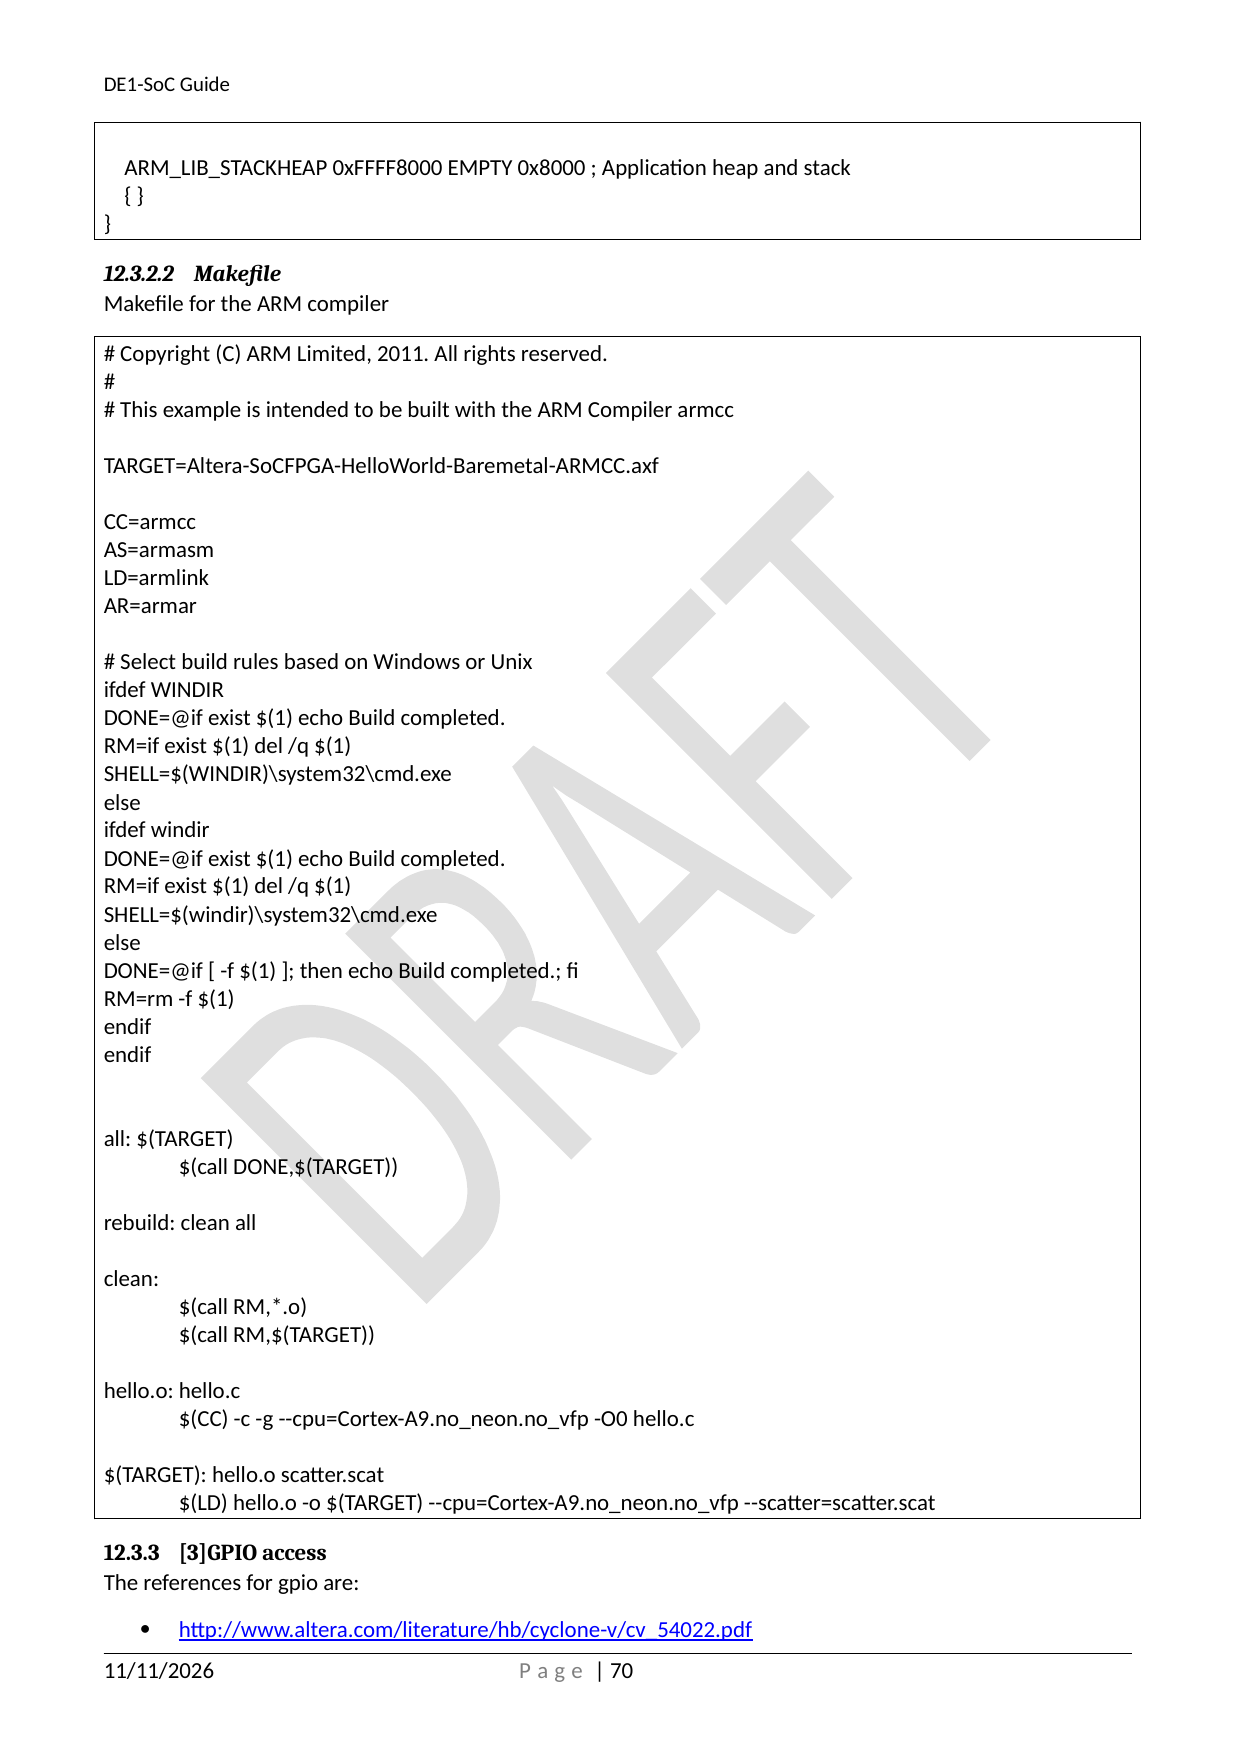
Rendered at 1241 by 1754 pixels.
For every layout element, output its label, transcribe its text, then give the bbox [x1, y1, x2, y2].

text DONE=@if exist $(1) echo Build completed. [103, 844, 1132, 872]
text DONE=@if exist $(1) echo Build completed. [103, 703, 1132, 732]
text CC=armcc [103, 507, 1132, 535]
text rebuild: clean all [103, 1208, 1132, 1236]
text SHELL=$(windir)\system32\cmd.exe [103, 900, 1132, 928]
list http://www.altera.com/literature/hb/cyclone-v/cv_54022.pdf [141, 1615, 1132, 1643]
subtitle GPIO access [103, 1540, 1132, 1566]
text # Select build rules based on Windows or Unix [103, 647, 1132, 676]
text Makefile for the ARM compiler [103, 289, 1132, 317]
text RM=if exist $(1) del /q $(1) [103, 732, 1132, 759]
text $(LD) hello.o -o $(TARGET) --cpu=Cortex-A9.no_neon.no_vfp --scatter=scatter.scat [95, 1485, 1140, 1518]
text else [103, 788, 1132, 816]
text The references for gpio are: [103, 1568, 1132, 1597]
text clean: [103, 1264, 1132, 1292]
text $(call RM,*.o) [103, 1292, 1132, 1320]
text $(TARGET): hello.o scatter.scat [103, 1460, 1132, 1485]
text } [95, 206, 1140, 239]
text $(CC) -c -g --cpu=Cortex-A9.no_neon.no_vfp -O0 hello.c [103, 1404, 1132, 1432]
text # This example is intended to be built with the ARM Compiler armcc [103, 395, 1132, 423]
text SHELL=$(WINDIR)\system32\cmd.exe [103, 759, 1132, 788]
text endif [103, 1040, 1132, 1068]
text endif [103, 1012, 1132, 1040]
text DONE=@if [ -f $(1) ]; then echo Build completed.; fi [103, 956, 1132, 984]
text # [103, 367, 1132, 395]
text LD=armlink [103, 563, 1132, 591]
text TARGET=Altera-SoCFPGA-HelloWorld-Baremetal-ARMCC.axf [103, 451, 1132, 479]
text # Copyright (C) ARM Limited, 2011. All rights reserved. [95, 337, 1140, 367]
text else [103, 928, 1132, 956]
text AS=armasm [103, 535, 1132, 563]
text ifdef WINDIR [103, 676, 1132, 703]
text RM=rm -f $(1) [103, 984, 1132, 1012]
subtitle Makefile [103, 261, 1132, 287]
text hello.o: hello.c [103, 1376, 1132, 1404]
text ifdef windir [103, 816, 1132, 844]
text ARM_LIB_STACKHEAP 0xFFFF8000 EMPTY 0x8000 ; Application heap and stack [103, 153, 1132, 181]
text AR=armar [103, 591, 1132, 619]
text RM=if exist $(1) del /q $(1) [103, 872, 1132, 900]
text all: $(TARGET) [103, 1124, 1132, 1152]
text $(call RM,$(TARGET)) [103, 1320, 1132, 1348]
text $(call DONE,$(TARGET)) [103, 1152, 1132, 1180]
text { } [103, 181, 1132, 206]
